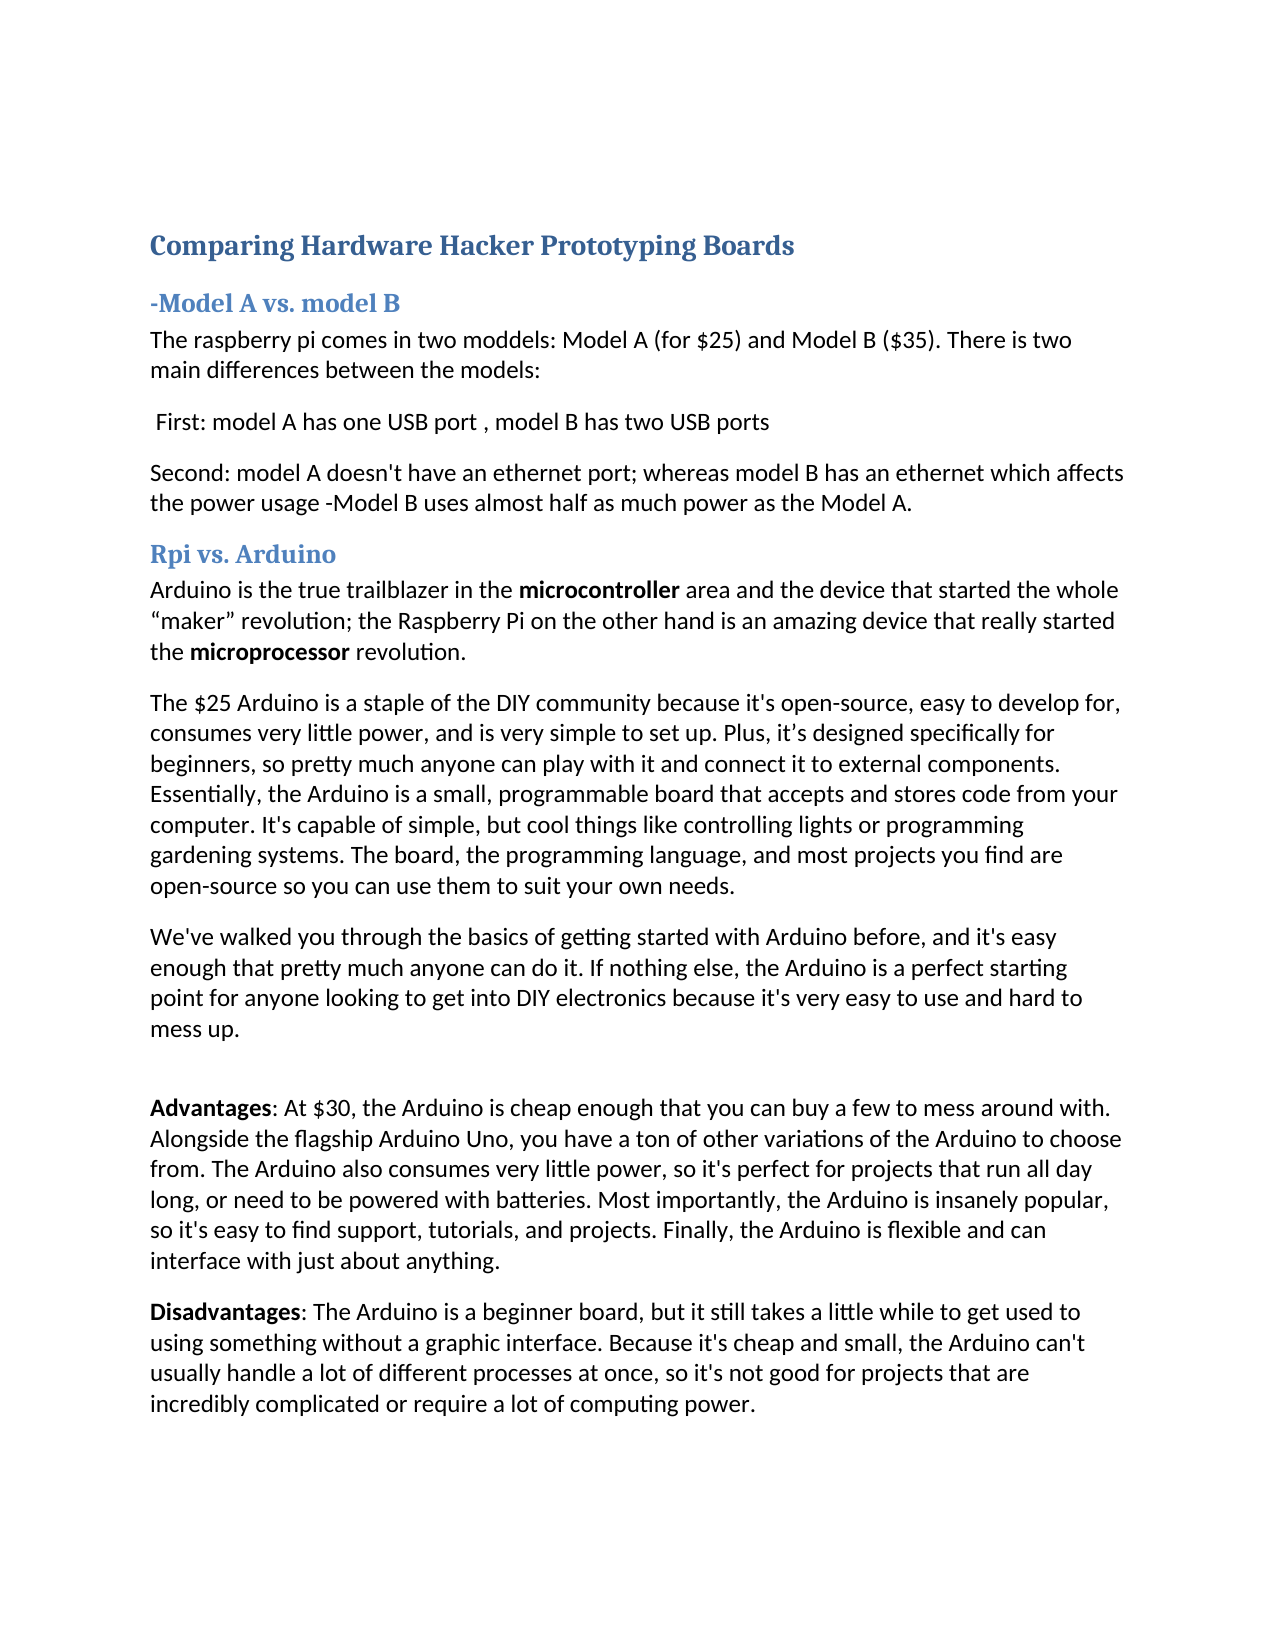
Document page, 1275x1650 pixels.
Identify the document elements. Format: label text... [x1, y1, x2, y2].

subtitle -Model A vs. model B [150, 288, 1125, 319]
subtitle Comparing Hardware Hacker Prototyping Boards [150, 229, 1125, 262]
text Advantages: At $30, the Arduino is cheap enough that you can buy a few to mess around with. Alongside the flagship Arduino Uno, you have a ton of other variations of the Arduino to choose from. The Arduino also consumes very little power, so it's perfect for projects that run all day long, or need to be powered with batteries. Most importantly, the Arduino is insanely popular, so it's easy to find support, tutorials, and projects. Finally, the Arduino is flexible and can interface with just about anything. [150, 1092, 1125, 1276]
text Second: model A doesn't have an ethernet port; whereas model B has an ethernet which affects the power usage -Model B uses almost half as much power as the Model A. [150, 457, 1125, 518]
text The raspberry pi comes in two moddels: Model A (for $25) and Model B ($35). There is two main differences between the models: [150, 324, 1125, 385]
text The $25 Arduino is a staple of the DIY community because it's open-source, easy to develop for, consumes very little power, and is very simple to set up. Plus, it’s designed specifically for beginners, so pretty much anyone can play with it and connect it to external components. Essentially, the Arduino is a small, programmable board that accepts and stores code from your computer. It's capable of simple, but cool things like controlling lights or programming gardening systems. The board, the programming language, and most projects you find are open-source so you can use them to suit your own needs. [150, 687, 1125, 901]
subtitle Rpi vs. Arduino [150, 539, 1125, 570]
text We've walked you through the basics of getting started with Arduino before, and it's easy enough that pretty much anyone can do it. If nothing else, the Arduino is a perfect starting point for anyone looking to get into DIY electronics because it's very easy to use and hard to mess up. [150, 922, 1125, 1072]
text Arduino is the true trailblazer in the microcontroller area and the device that started the whole “maker” revolution; the Raspberry Pi on the other hand is an amazing device that really started the microprocessor revolution. [150, 575, 1125, 666]
text First: model A has one USB port , model B has two USB ports [150, 406, 1125, 436]
text Disadvantages: The Arduino is a beginner board, but it still takes a little while to get used to using something without a graphic interface. Because it's cheap and small, the Arduino can't usually handle a lot of different processes at once, so it's not good for projects that are incredibly complicated or require a lot of computing power. [150, 1296, 1125, 1418]
